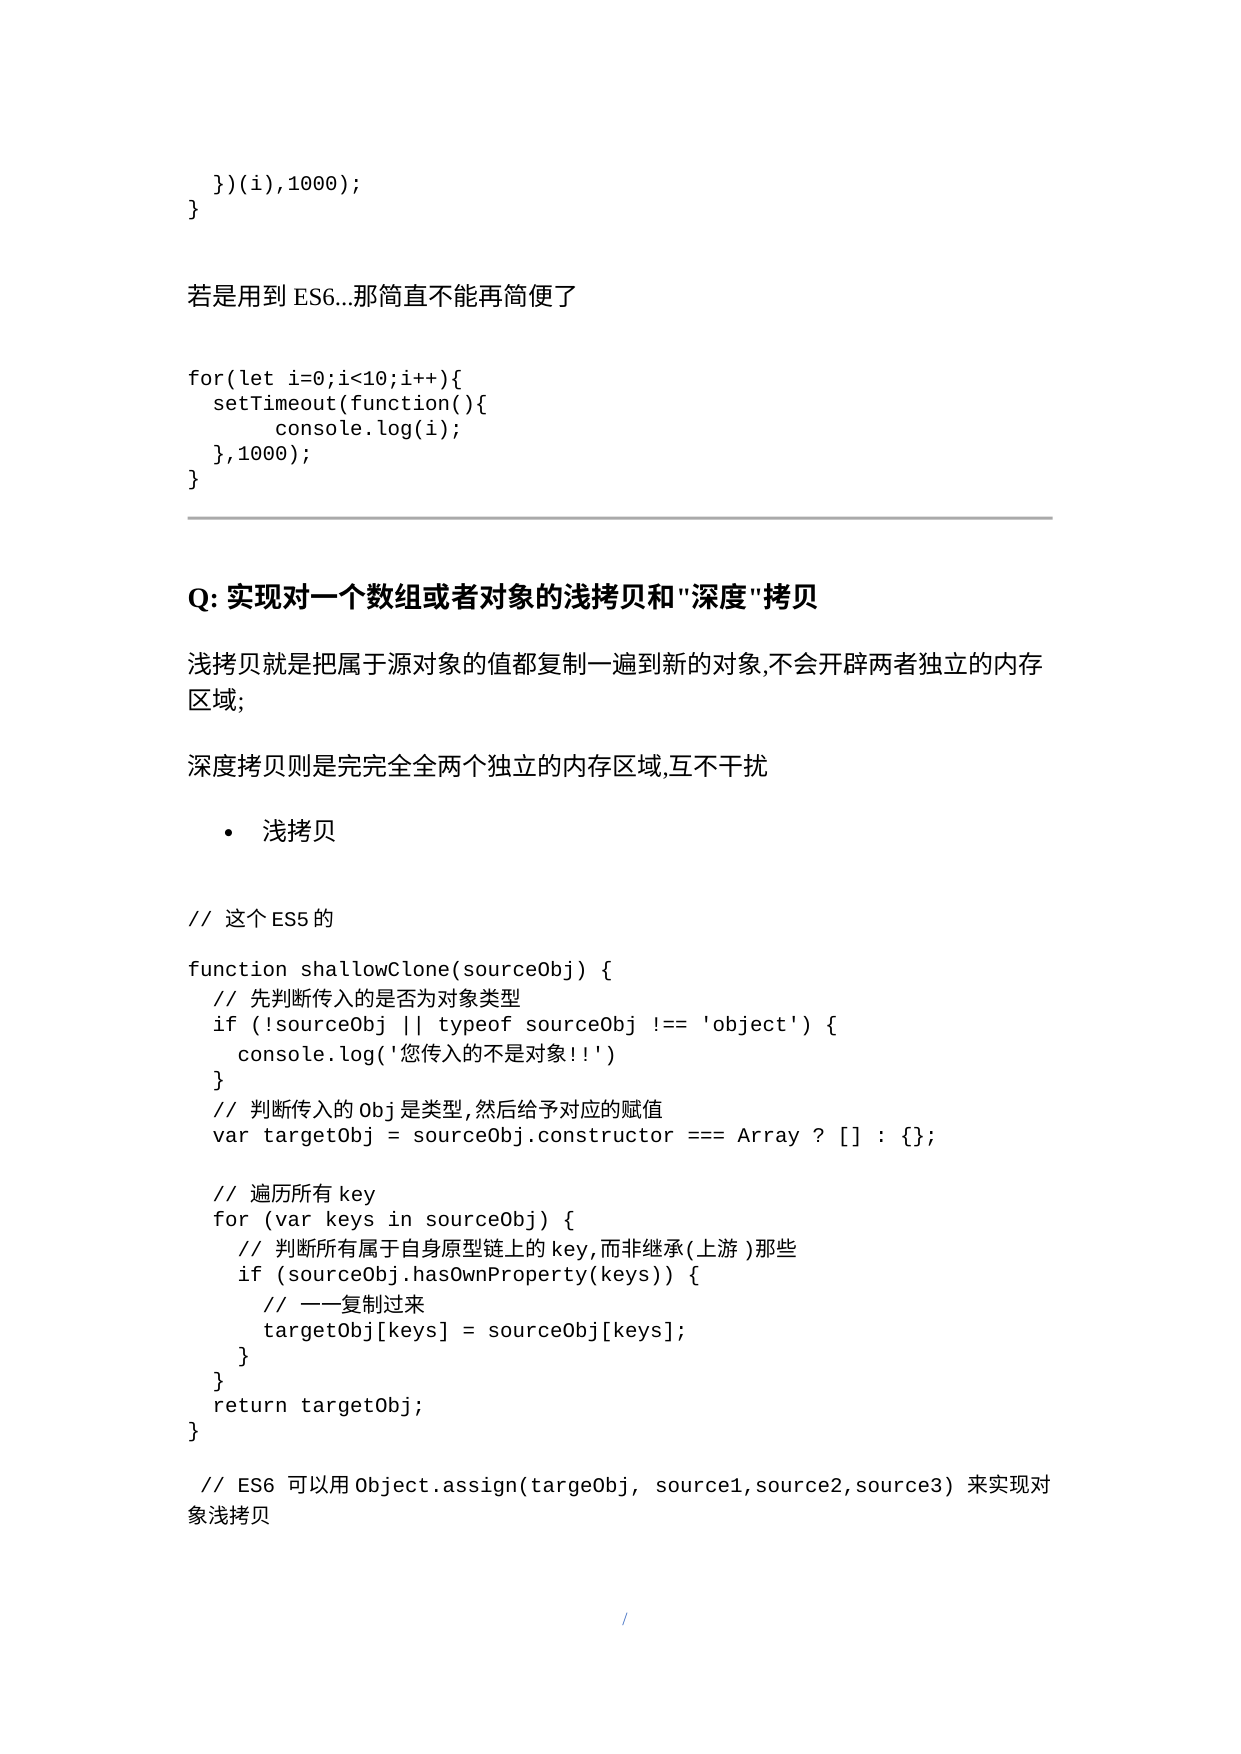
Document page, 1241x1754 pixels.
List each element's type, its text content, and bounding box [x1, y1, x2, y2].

text var targetObj = sourceObj.constructor === Array ? [] : {}; [187, 1123, 1053, 1148]
text // 一一复制过来 [187, 1288, 1053, 1318]
text setTimeout(function(){ [187, 392, 1053, 417]
text // 判断所有属于自身原型链上的 key,而非继承(上游 )那些 [187, 1233, 1053, 1263]
text // 判断传入的 Obj是类型,然后给予对应的赋值 [187, 1093, 1053, 1123]
text function shallowClone(sourceObj) { [187, 957, 1053, 982]
text Q: 实现对一个数组或者对象的浅拷贝和"深度"拷贝 [187, 574, 1053, 615]
text // 这个 ES5的 [187, 902, 1053, 932]
text },1000); [187, 442, 1053, 467]
text })(i),1000); [187, 172, 1053, 197]
text console.log('您传入的不是对象!!') [187, 1038, 1053, 1068]
text // 先判断传入的是否为对象类型 [187, 982, 1053, 1013]
text } [187, 197, 1053, 222]
text 浅拷贝就是把属于源对象的值都复制一遍到新的对象,不会开辟两者独立的内存区域; [187, 644, 1053, 717]
text } [187, 1368, 1053, 1393]
text 若是用到 ES6...那简直不能再简便了 [187, 276, 1053, 312]
text if (sourceObj.hasOwnProperty(keys)) { [187, 1263, 1053, 1288]
text targetObj[keys] = sourceObj[keys]; [187, 1318, 1053, 1343]
text 深度拷贝则是完完全全两个独立的内存区域,互不干扰 [187, 746, 1053, 782]
text console.log(i); [187, 417, 1053, 442]
text for (var keys in sourceObj) { [187, 1208, 1053, 1233]
text } [187, 467, 1053, 492]
text } [187, 1343, 1053, 1368]
list 浅拷贝 [225, 811, 1053, 848]
text if (!sourceObj || typeof sourceObj !== 'object') { [187, 1013, 1053, 1038]
text } [187, 1068, 1053, 1093]
text } [187, 1418, 1053, 1443]
text return targetObj; [187, 1393, 1053, 1418]
text // ES6 可以用 Object.assign(targeObj, source1,source2,source3) 来实现对象浅拷贝 [187, 1468, 1053, 1529]
text // 遍历所有 key [187, 1177, 1053, 1208]
text for(let i=0;i<10;i++){ [187, 367, 1053, 392]
